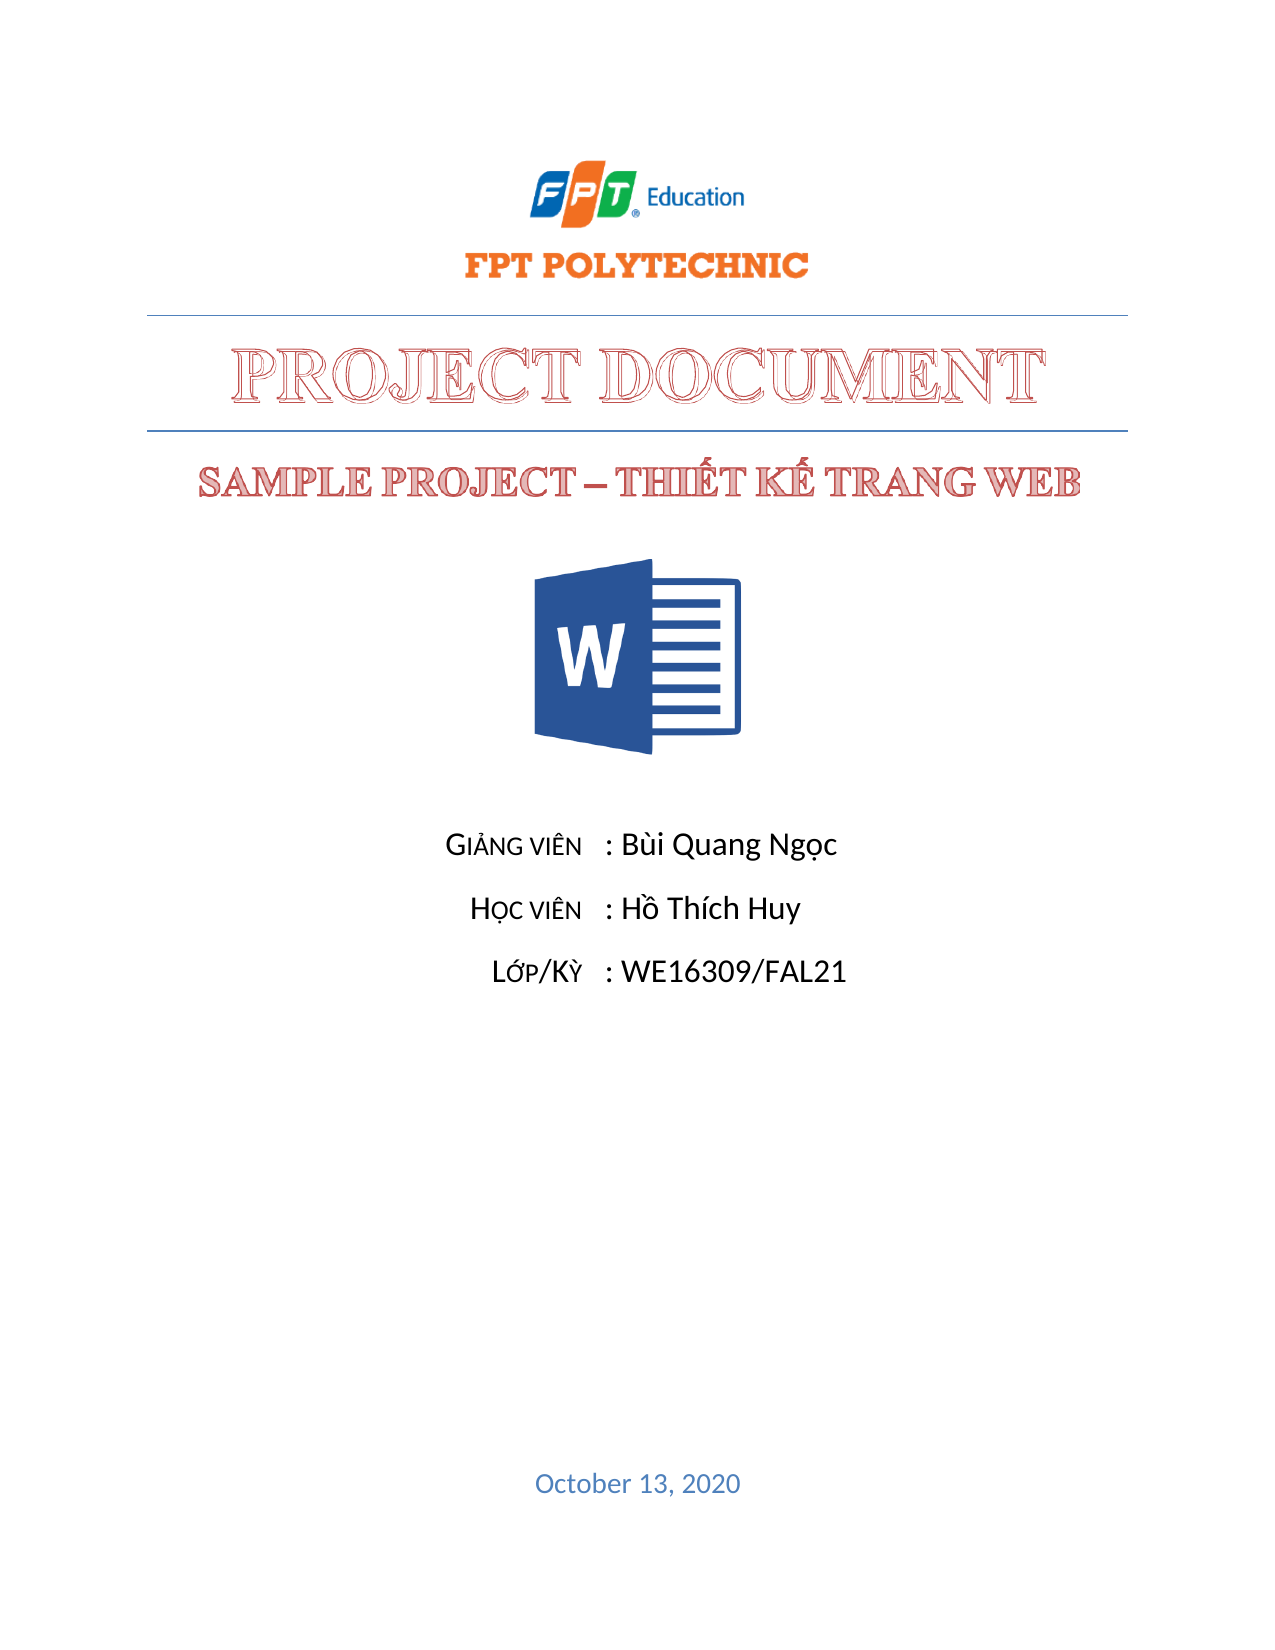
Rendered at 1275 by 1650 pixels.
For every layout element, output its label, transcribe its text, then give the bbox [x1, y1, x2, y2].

table_header GIẢNG VIÊN [424, 828, 593, 877]
picture [898, 350, 936, 398]
text October 13, 2020 [533, 1465, 742, 1500]
picture [606, 350, 649, 398]
picture [233, 352, 238, 396]
picture [745, 350, 760, 360]
picture [433, 350, 471, 398]
picture [390, 385, 398, 397]
picture [281, 350, 327, 398]
picture [480, 349, 513, 399]
picture [465, 160, 809, 279]
picture [534, 559, 742, 755]
picture [347, 352, 371, 396]
picture [771, 350, 808, 399]
picture [670, 352, 694, 396]
picture [334, 350, 385, 399]
picture [199, 457, 1080, 497]
picture [787, 349, 807, 395]
picture [961, 349, 983, 376]
picture [806, 350, 814, 387]
table_header : Bùi Quang Ngọc [593, 828, 852, 877]
picture [868, 350, 883, 398]
picture [233, 349, 1046, 404]
picture [981, 350, 989, 357]
table_cell LỚP/KỲ [424, 943, 593, 993]
picture [236, 350, 273, 398]
table_cell HỌC VIÊN [424, 878, 593, 943]
picture [510, 350, 525, 362]
picture [945, 350, 985, 398]
picture [715, 349, 749, 399]
picture [843, 349, 868, 379]
picture [400, 350, 421, 399]
picture [534, 350, 576, 398]
table_cell : Hồ Thích Huy [593, 878, 852, 943]
table_cell : WE16309/FAL21 [593, 943, 852, 993]
picture [998, 350, 1041, 398]
picture [657, 350, 708, 399]
picture [827, 350, 856, 398]
